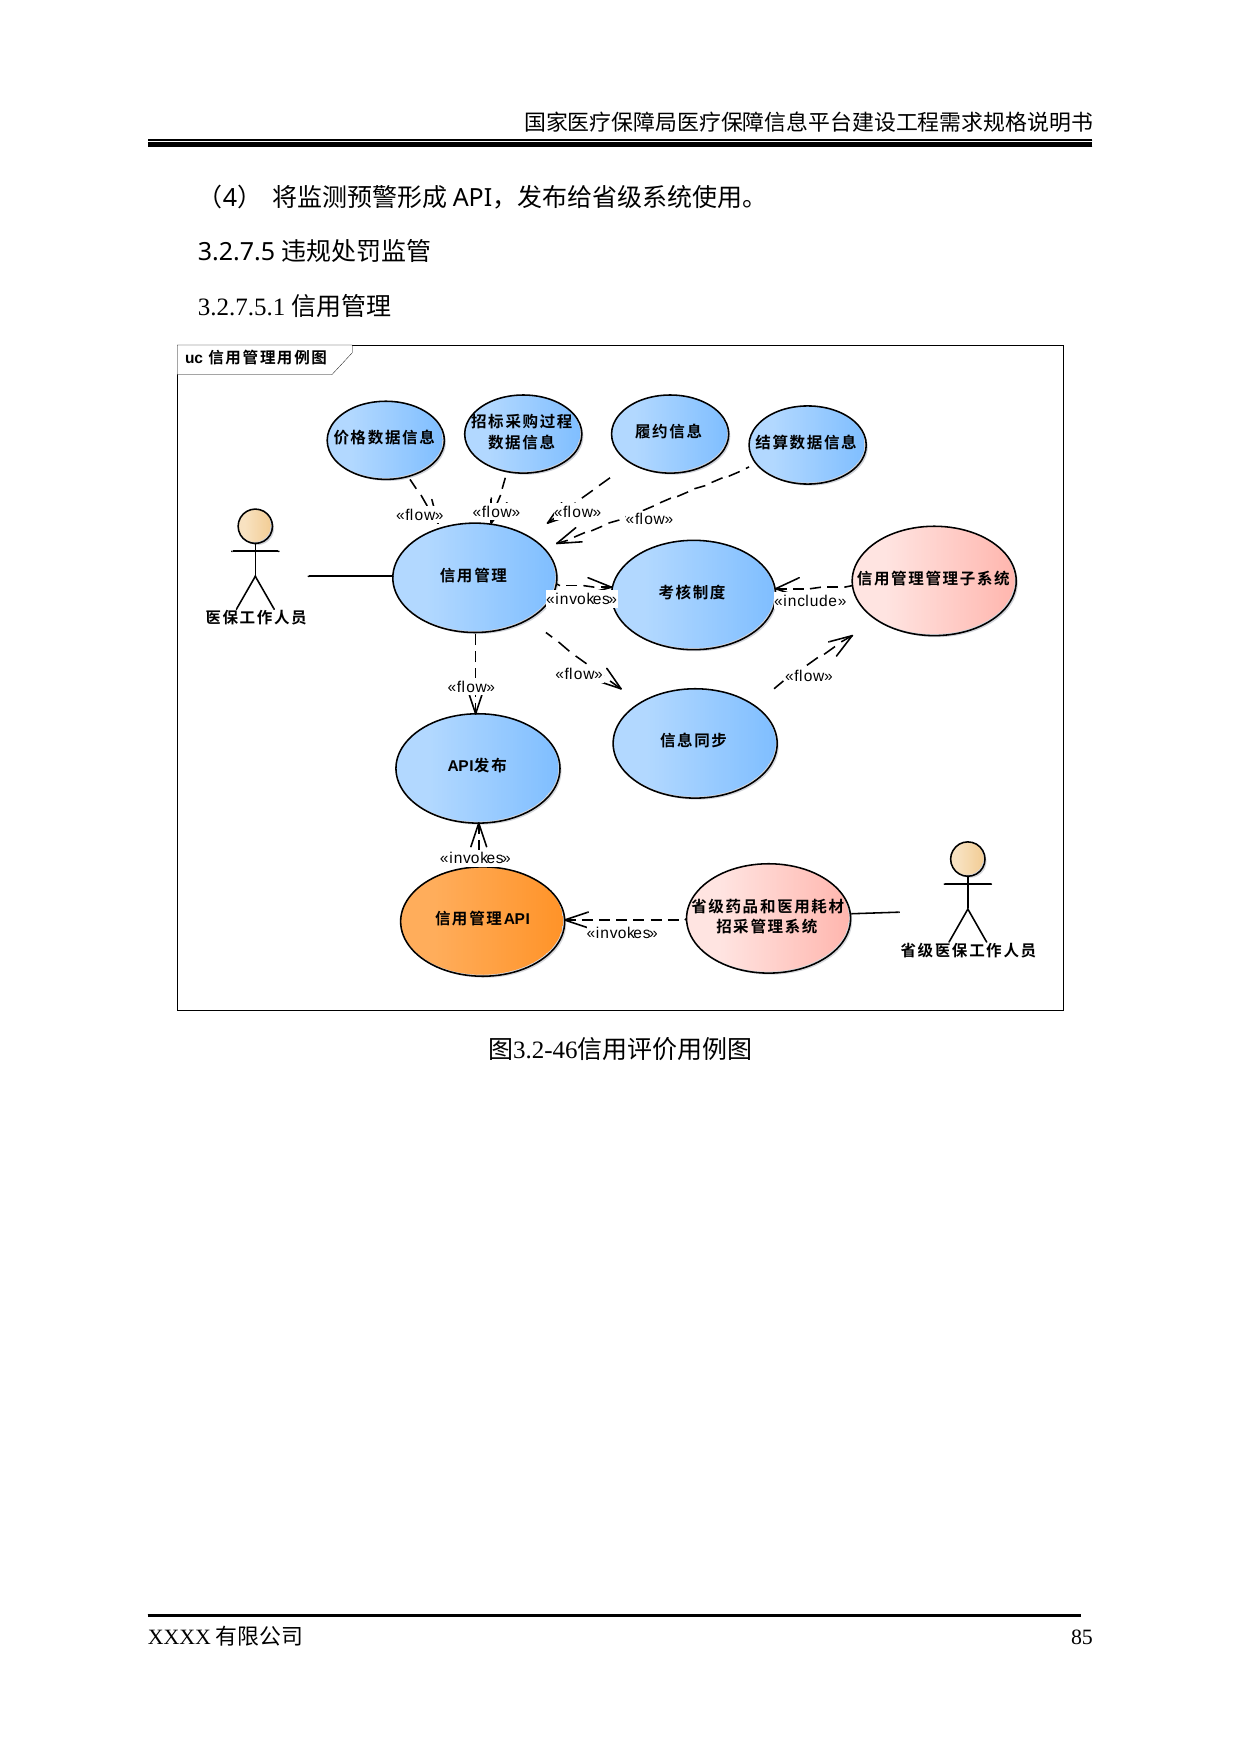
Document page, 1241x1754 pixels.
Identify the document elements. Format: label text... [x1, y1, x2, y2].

list 违规处罚监管 [148, 232, 1092, 268]
list 将监测预警形成API，发布给省级系统使用。 [198, 177, 1092, 213]
subtitle 信用管理 [148, 286, 1092, 322]
